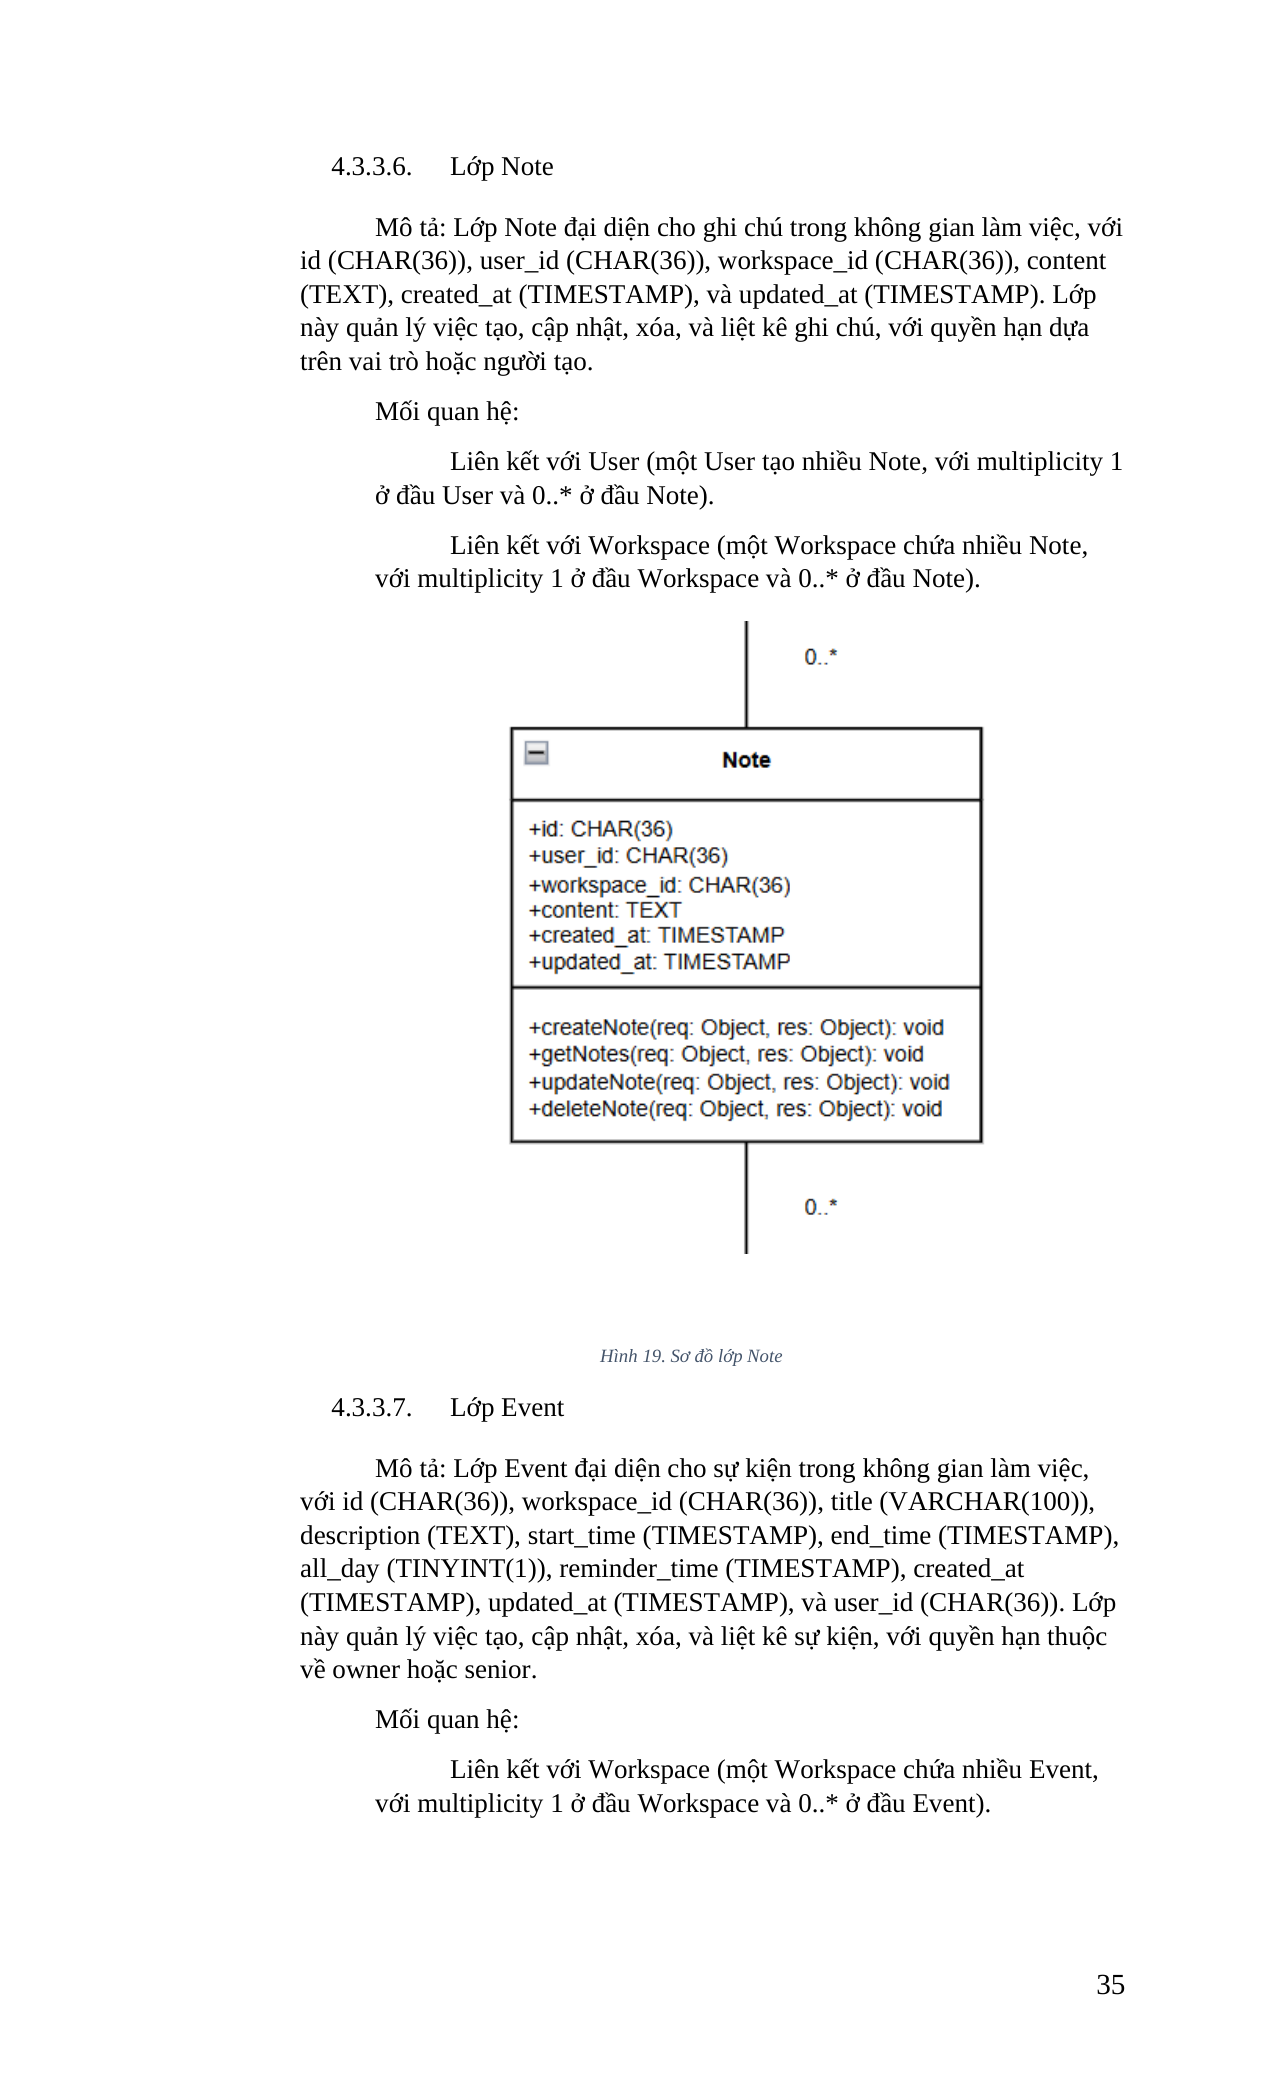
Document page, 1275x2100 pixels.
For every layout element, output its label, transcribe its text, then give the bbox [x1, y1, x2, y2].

text Mô tả: Lớp Event đại diện cho sự kiện trong không gian làm việc, với id (CHAR(36)), workspace_id (CHAR(36)), title (VARCHAR(100)), description (TEXT), start_time (TIMESTAMP), end_time (TIMESTAMP), all_day (TINYINT(1)), reminder_time (TIMESTAMP), created_at (TIMESTAMP), updated_at (TIMESTAMP), và user_id (CHAR(36)). Lớp này quản lý việc tạo, cập nhật, xóa, và liệt kê sự kiện, với quyền hạn thuộc về owner hoặc senior. [300, 1452, 1125, 1684]
subtitle Lớp Note [412, 150, 1125, 181]
text Mối quan hệ: [300, 395, 1125, 426]
subtitle Lớp Event [412, 1391, 1125, 1422]
text Hình 19. Sơ đồ lớp Note [525, 1345, 1125, 1366]
text Liên kết với Workspace (một Workspace chứa nhiều Event, với multiplicity 1 ở đầu Workspace và 0..* ở đầu Event). [375, 1754, 1125, 1818]
text Liên kết với User (một User tạo nhiều Note, với multiplicity 1 ở đầu User và 0..* ở đầu Note). [375, 445, 1125, 510]
text Mô tả: Lớp Note đại diện cho ghi chú trong không gian làm việc, với id (CHAR(36)), user_id (CHAR(36)), workspace_id (CHAR(36)), content (TEXT), created_at (TIMESTAMP), và updated_at (TIMESTAMP). Lớp này quản lý việc tạo, cập nhật, xóa, và liệt kê ghi chú, với quyền hạn dựa trên vai trò hoặc người tạo. [300, 211, 1125, 376]
text Mối quan hệ: [300, 1703, 1125, 1734]
text Liên kết với Workspace (một Workspace chứa nhiều Note, với multiplicity 1 ở đầu Workspace và 0..* ở đầu Note). [375, 529, 1125, 594]
picture [486, 621, 1014, 1254]
